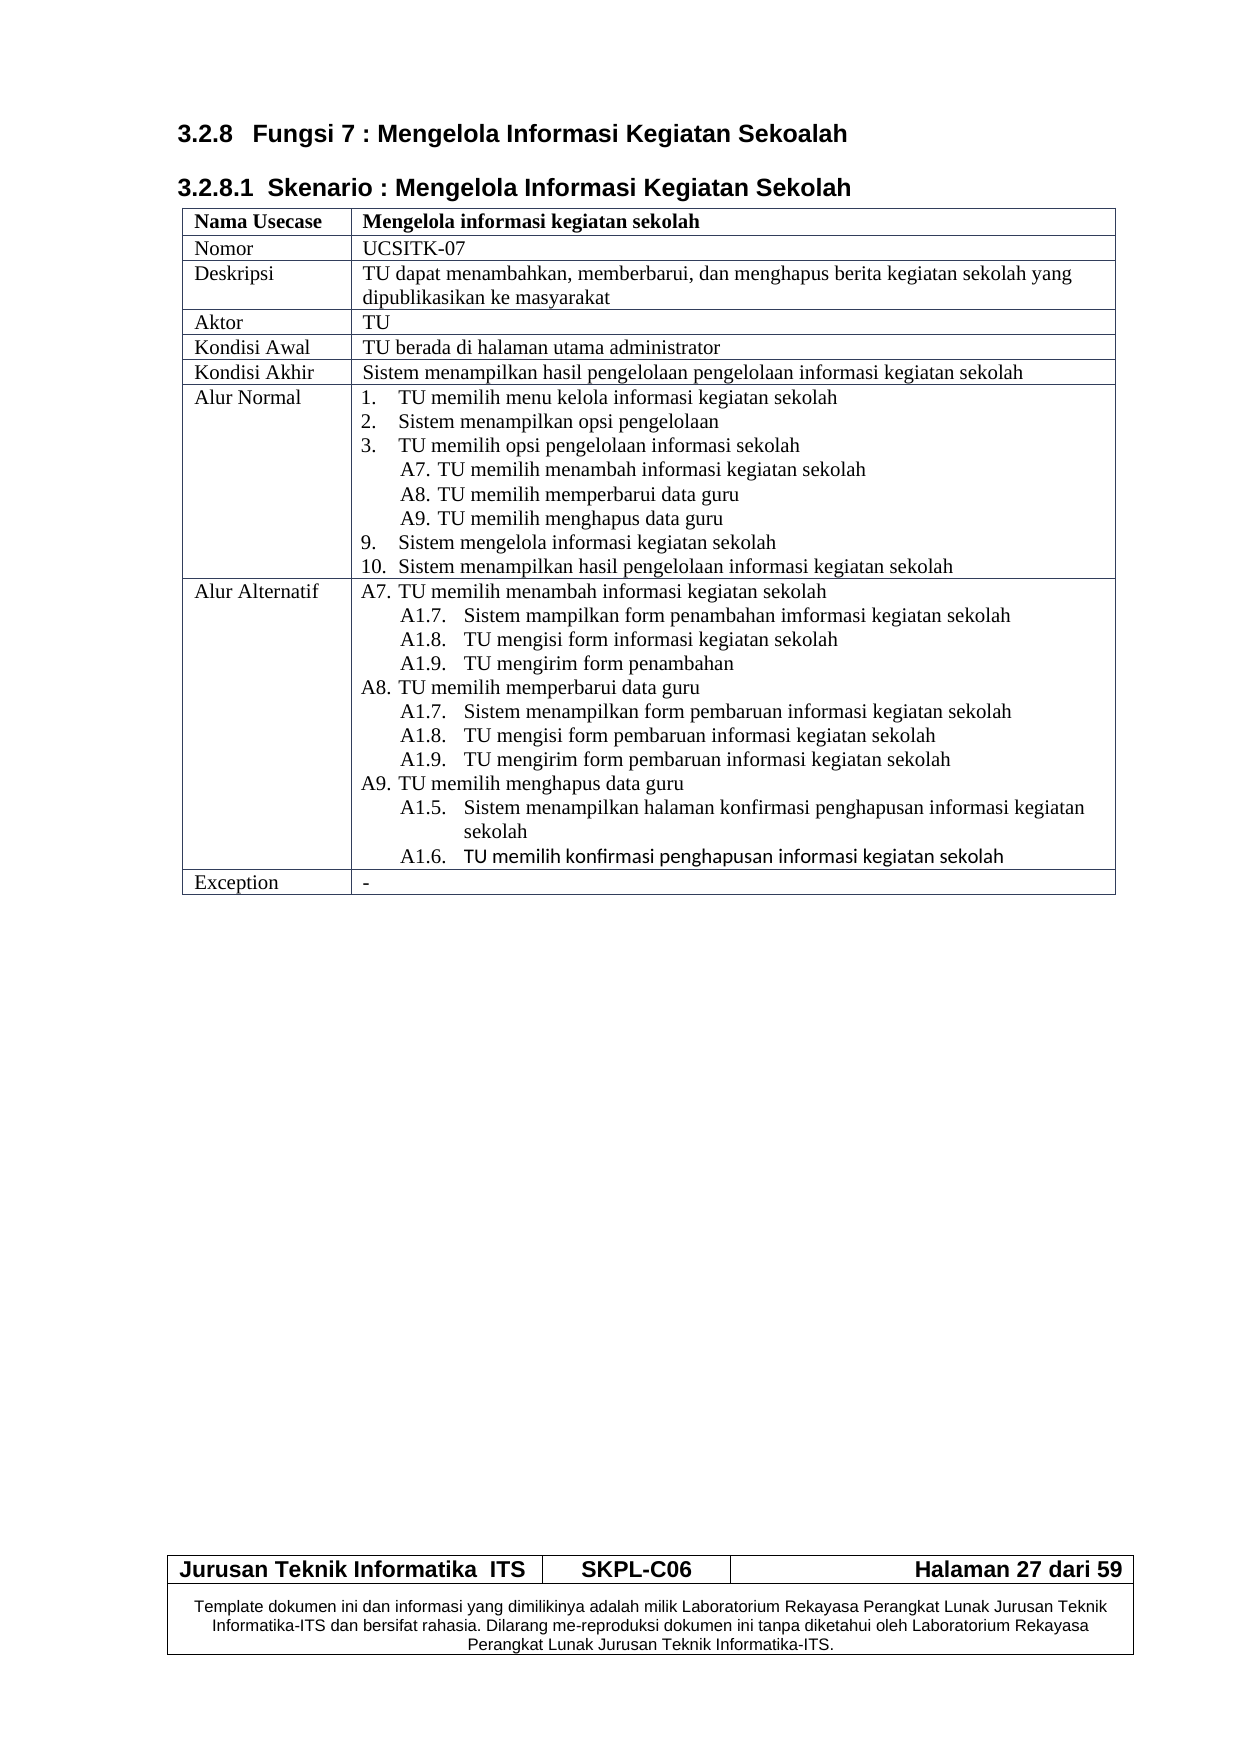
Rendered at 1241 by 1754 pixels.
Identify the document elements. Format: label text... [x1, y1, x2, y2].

table_cell Exception [183, 870, 351, 894]
table_header Mengelola informasi kegiatan sekolah [352, 209, 1115, 234]
table_cell TU [352, 310, 1115, 334]
table_cell Kondisi Awal [183, 335, 351, 359]
subtitle Fungsi 7 : Mengelola Informasi Kegiatan Sekoalah [177, 119, 1121, 147]
table_cell TU memilih menu kelola informasi kegiatan sekolah Sistem menampilkan opsi pengelolaan TU memilih opsi pengelolaan informasi sekolah TU memilih menambah informasi kegiatan sekolah TU memilih memperbarui data guru TU memilih menghapus data guru Sistem mengelola informasi kegiatan sekolah Sistem menampilkan hasil pengelolaan informasi kegiatan sekolah [352, 385, 1115, 578]
table_cell - [352, 870, 1115, 894]
table_cell Aktor [183, 310, 351, 334]
table_cell Alur Normal [183, 385, 351, 578]
table_cell UCSITK-07 [352, 236, 1115, 260]
table_cell Alur Alternatif [183, 579, 351, 869]
subtitle Skenario : Mengelola Informasi Kegiatan Sekolah [177, 172, 1121, 201]
table_cell TU berada di halaman utama administrator [352, 335, 1115, 359]
table_cell Sistem menampilkan hasil pengelolaan pengelolaan informasi kegiatan sekolah [352, 360, 1115, 384]
table_cell TU dapat menambahkan, memberbarui, dan menghapus berita kegiatan sekolah yang dipublikasikan ke masyarakat [352, 261, 1115, 309]
table_header Nama Usecase [183, 209, 351, 234]
table_cell TU memilih menambah informasi kegiatan sekolah Sistem mampilkan form penambahan imformasi kegiatan sekolah TU mengisi form informasi kegiatan sekolah TU mengirim form penambahan TU memilih memperbarui data guru Sistem menampilkan form pembaruan informasi kegiatan sekolah TU mengisi form pembaruan informasi kegiatan sekolah TU mengirim form pembaruan informasi kegiatan sekolah TU memilih menghapus data guru Sistem menampilkan halaman konfirmasi penghapusan informasi kegiatan sekolah TU memilih konfirmasi penghapusan informasi kegiatan sekolah [352, 579, 1115, 869]
table_cell Deskripsi [183, 261, 351, 309]
table_cell Kondisi Akhir [183, 360, 351, 384]
table_cell Nomor [183, 236, 351, 260]
